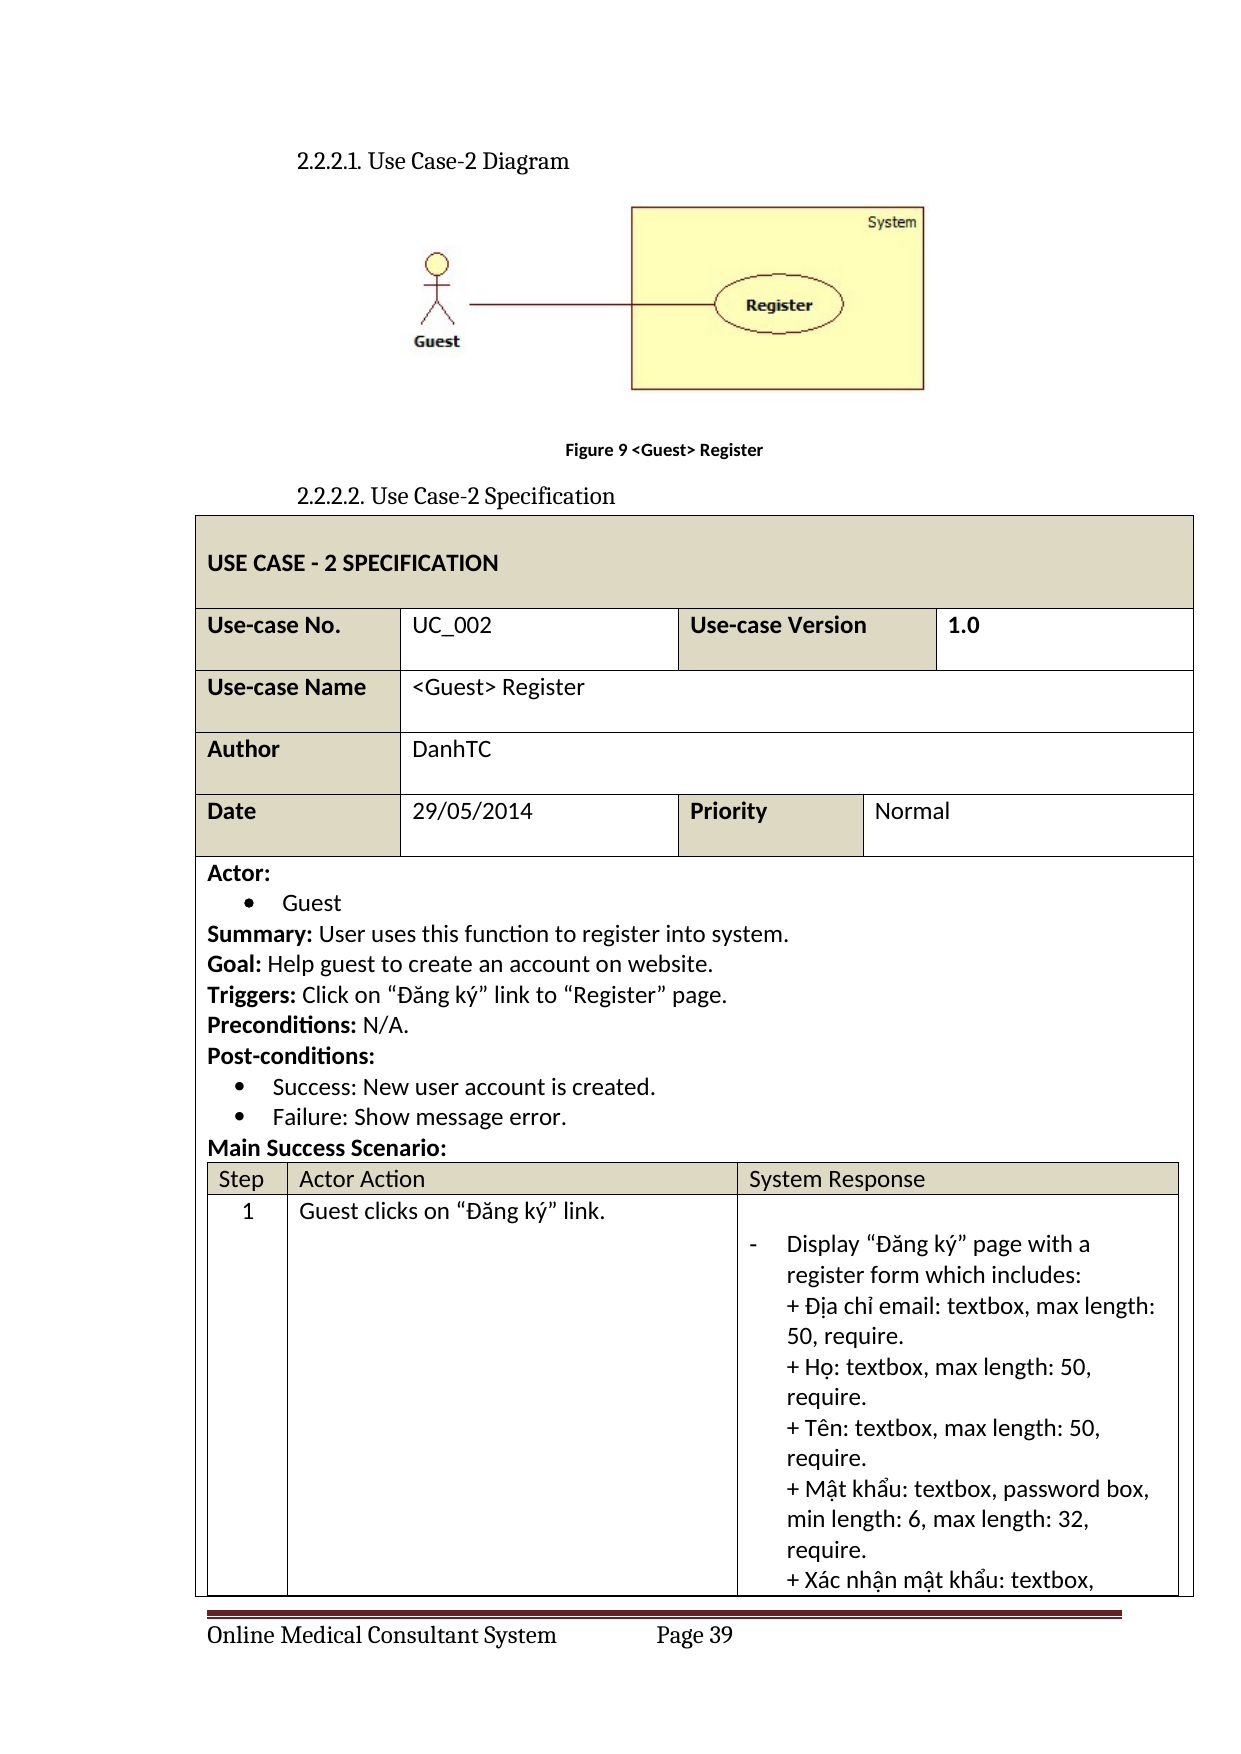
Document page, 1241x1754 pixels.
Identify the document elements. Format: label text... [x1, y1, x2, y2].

picture [377, 180, 952, 418]
subtitle Use Case-2 Specification [282, 482, 1122, 511]
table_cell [196, 857, 1193, 1596]
table_cell Use-case Name [196, 671, 400, 732]
text Figure <Guest> Register [207, 438, 1122, 461]
table_cell UC_002 [401, 609, 678, 670]
table_cell 1.0 [937, 609, 1193, 670]
table_cell 29/05/2014 [401, 795, 678, 856]
table_cell Priority [679, 795, 863, 856]
table_header USE CASE - 2 SPECIFICATION [196, 516, 1193, 608]
table_cell Use-case No. [196, 609, 400, 670]
table_cell Author [196, 733, 400, 794]
table_cell Normal [864, 795, 1193, 856]
table_cell Date [196, 795, 400, 856]
table_cell <Guest> Register [401, 671, 1193, 732]
table_cell Use-case Version [679, 609, 936, 670]
subtitle Use Case-2 Diagram [282, 147, 1122, 176]
table_cell DanhTC [401, 733, 1193, 794]
